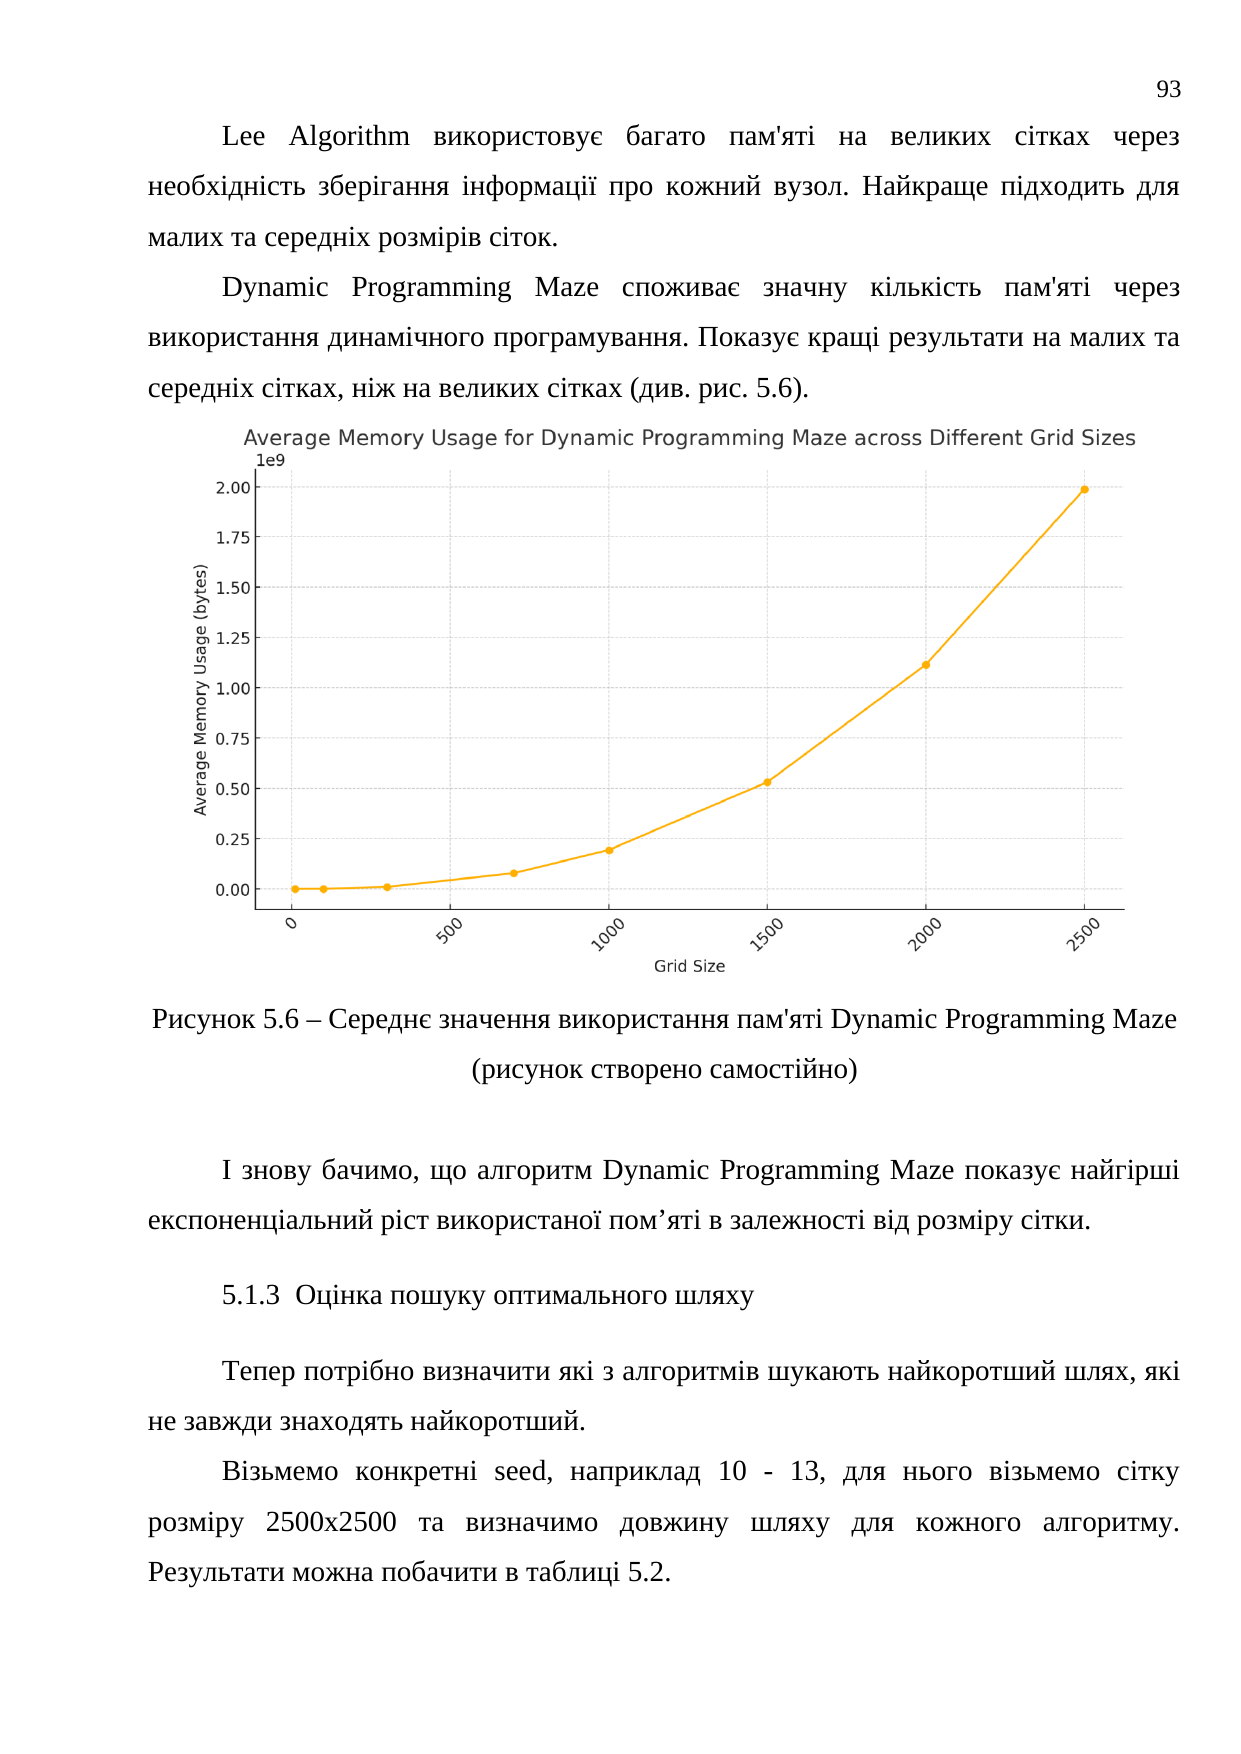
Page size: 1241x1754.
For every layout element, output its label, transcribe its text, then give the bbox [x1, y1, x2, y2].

text Dynamic Programming Maze споживає значну кількість пам'яті через використання динамічного програмування. Показує кращі результати на малих та середніх сітках, ніж на великих сітках (див. рис. 5.6). [148, 269, 1181, 403]
text І знову бачимо, що алгоритм Dynamic Programming Maze показує найгірші експоненціальний ріст використаної пом’яті в залежності від розміру сітки. [148, 1152, 1181, 1236]
text Візьмемо конкретні seed, наприклад 10 - 13, для нього візьмемо сітку розміру 2500х2500 та визначимо довжину шляху для кожного алгоритму. Результати можна побачити в таблиці 5.2. [148, 1453, 1181, 1587]
text Тепер потрібно визначити які з алгоритмів шукають найкоротший шлях, які не завжди знаходять найкоротший. [148, 1353, 1181, 1437]
subtitle Оцінка пошуку оптимального шляху [222, 1277, 1181, 1311]
text Lee Algorithm використовує багато пам'яті на великих сітках через необхідність зберігання інформації про кожний вузол. Найкраще підходить для малих та середніх розмірів сіток. [148, 118, 1181, 252]
picture [184, 420, 1145, 984]
text Рисунок 5.6 – Середнє значення використання пам'яті Dynamic Programming Maze (рисунок створено самостійно) [148, 1001, 1181, 1085]
